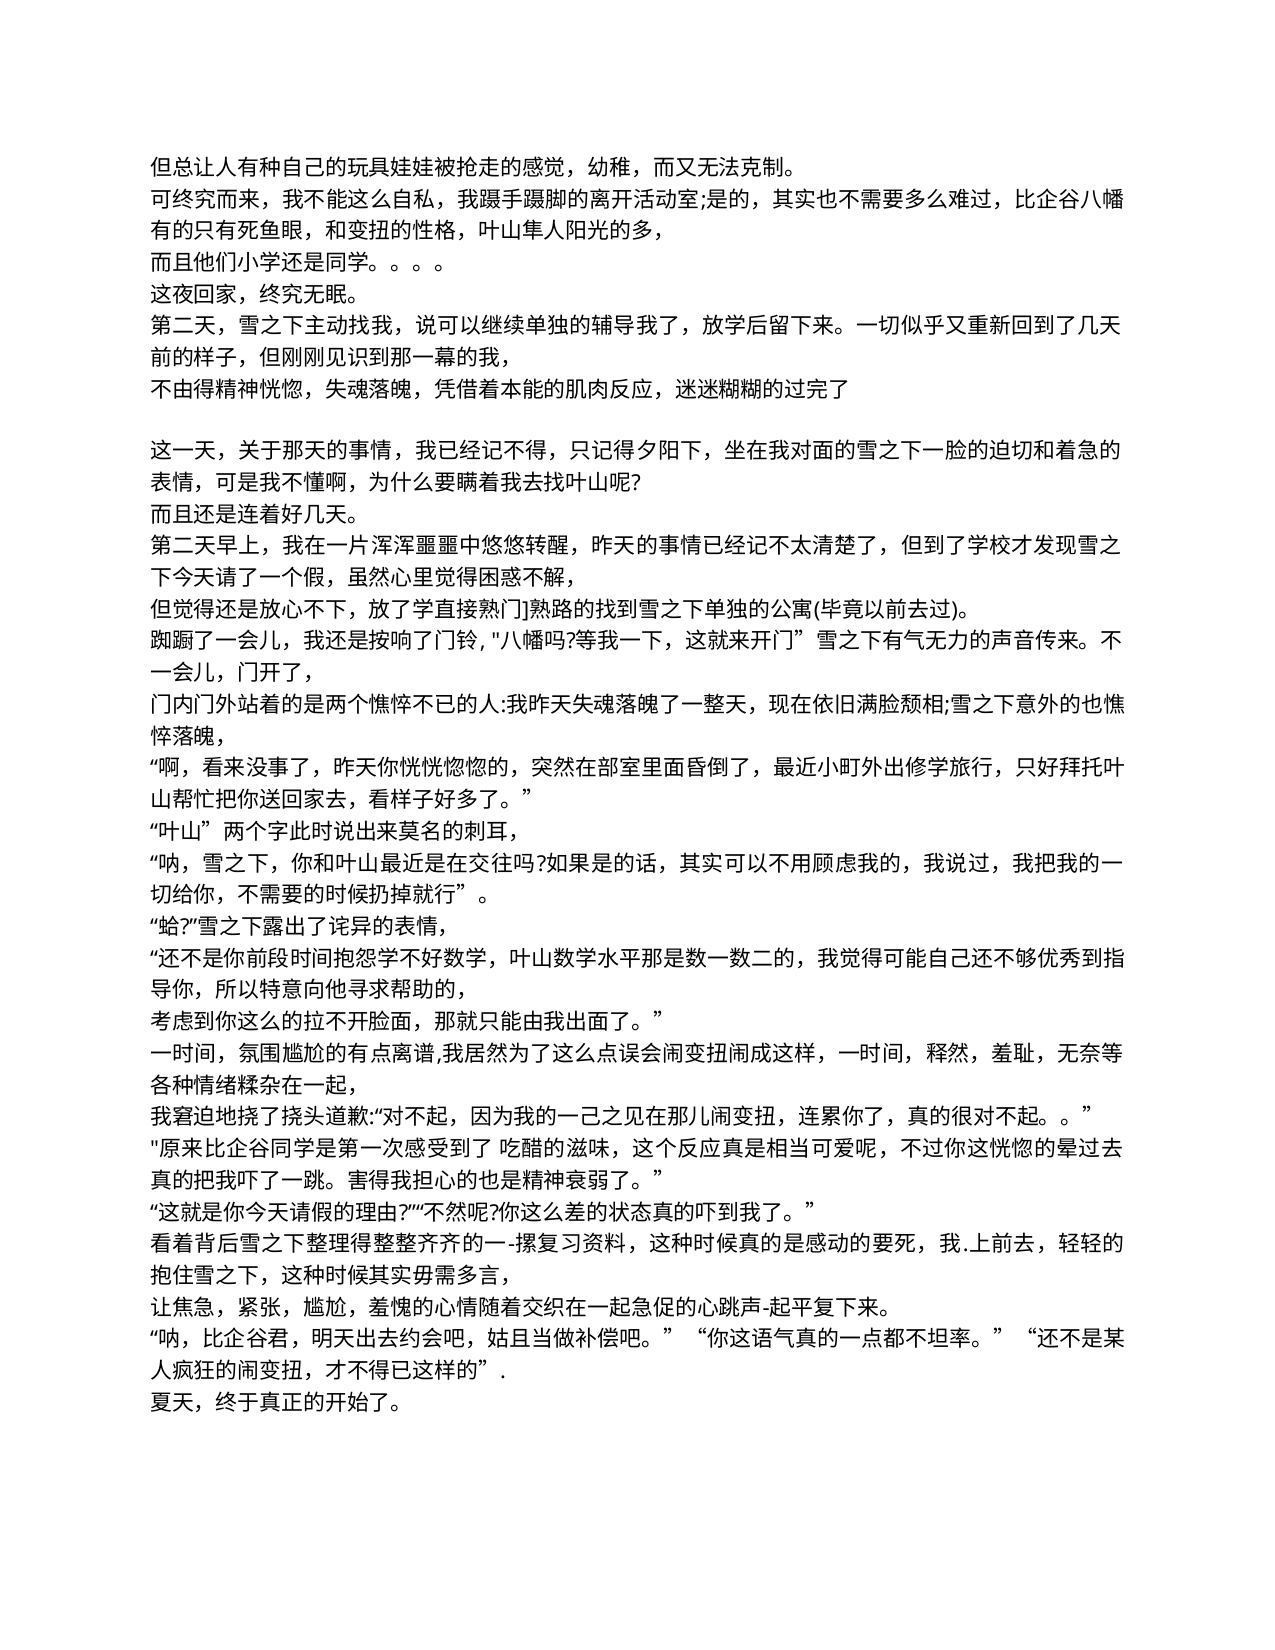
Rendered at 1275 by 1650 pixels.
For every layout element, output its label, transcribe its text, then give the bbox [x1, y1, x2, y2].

text 看着背后雪之下整理得整整齐齐的一-摞复习资料，这种时候真的是感动的要死，我.上前去，轻轻的抱住雪之下，这种时候其实毋需多言， [150, 1226, 1125, 1290]
text “还不是你前段时间抱怨学不好数学，叶山数学水平那是数一数二的，我觉得可能自己还不够优秀到指导你，所以特意向他寻求帮助的， [150, 941, 1125, 1004]
text 而且还是连着好几天。 [150, 497, 1125, 528]
text 踟蹰了一会儿，我还是按响了门铃, "八幡吗?等我一下，这就来开门”雪之下有气无力的声音传来。不一会儿，门开了， [150, 623, 1125, 687]
text “呐，雪之下，你和叶山最近是在交往吗?如果是的话，其实可以不用顾虑我的，我说过，我把我的一切给你，不需要的时候扔掉就行”。 [150, 846, 1125, 909]
text 第二天早上，我在一片浑浑噩噩中悠悠转醒，昨天的事情已经记不太清楚了，但到了学校才发现雪之下今天请了一个假，虽然心里觉得困惑不解， [150, 528, 1125, 592]
text 第二天，雪之下主动找我，说可以继续单独的辅导我了，放学后留下来。一切似乎又重新回到了几天前的样子，但刚刚见识到那一幕的我， [150, 308, 1125, 372]
text 我窘迫地挠了挠头道歉:“对不起，因为我的一己之见在那儿闹变扭，连累你了，真的很对不起。。” [150, 1099, 1125, 1131]
text 这一天，关于那天的事情，我已经记不得，只记得夕阳下，坐在我对面的雪之下一脸的迫切和着急的表情，可是我不懂啊，为什么要瞒着我去找叶山呢? [150, 433, 1125, 497]
text “这就是你今天请假的理由?”“不然呢?你这么差的状态真的吓到我了。” [150, 1194, 1125, 1226]
text "原来比企谷同学是第一次感受到了 吃醋的滋味，这个反应真是相当可爱呢，不过你这恍惚的晕过去真的把我吓了一跳。害得我担心的也是精神衰弱了。” [150, 1131, 1125, 1194]
text 而且他们小学还是同学。。。。 [150, 245, 1125, 277]
text 可终究而来，我不能这么自私，我蹑手蹑脚的离开活动室;是的，其实也不需要多么难过，比企谷八幡有的只有死鱼眼，和变扭的性格，叶山隼人阳光的多， [150, 182, 1125, 245]
text “叶山”两个字此时说出来莫名的刺耳， [150, 814, 1125, 846]
text 一时间，氛围尴尬的有点离谱,我居然为了这么点误会闹变扭闹成这样，一时间，释然，羞耻，无奈等各种情绪糅杂在一起， [150, 1036, 1125, 1099]
text 不由得精神恍惚，失魂落魄，凭借着本能的肌肉反应，迷迷糊糊的过完了 [150, 372, 1125, 403]
text 这夜回家，终究无眠。 [150, 277, 1125, 308]
text 门内门外站着的是两个憔悴不已的人:我昨天失魂落魄了一整天，现在依旧满脸颓相;雪之下意外的也憔悴落魄， [150, 687, 1125, 750]
text 考虑到你这么的拉不开脸面，那就只能由我出面了。” [150, 1004, 1125, 1036]
text 让焦急，紧张，尴尬，羞愧的心情随着交织在一起急促的心跳声-起平复下来。 [150, 1290, 1125, 1321]
text “蛤?”雪之下露出了诧异的表情， [150, 909, 1125, 941]
text “呐，比企谷君，明天出去约会吧，姑且当做补偿吧。”“你这语气真的一点都不坦率。”“还不是某人疯狂的闹变扭，才不得已这样的”. [150, 1321, 1125, 1385]
text 夏天，终于真正的开始了。 [150, 1385, 1125, 1417]
text “啊，看来没事了，昨天你恍恍惚惚的，突然在部室里面昏倒了，最近小町外出修学旅行，只好拜托叶山帮忙把你送回家去，看样子好多了。” [150, 750, 1125, 814]
text 但总让人有种自己的玩具娃娃被抢走的感觉，幼稚，而又无法克制。 [150, 150, 1125, 182]
text 但觉得还是放心不下，放了学直接熟门]熟路的找到雪之下单独的公寓(毕竟以前去过)。 [150, 592, 1125, 623]
